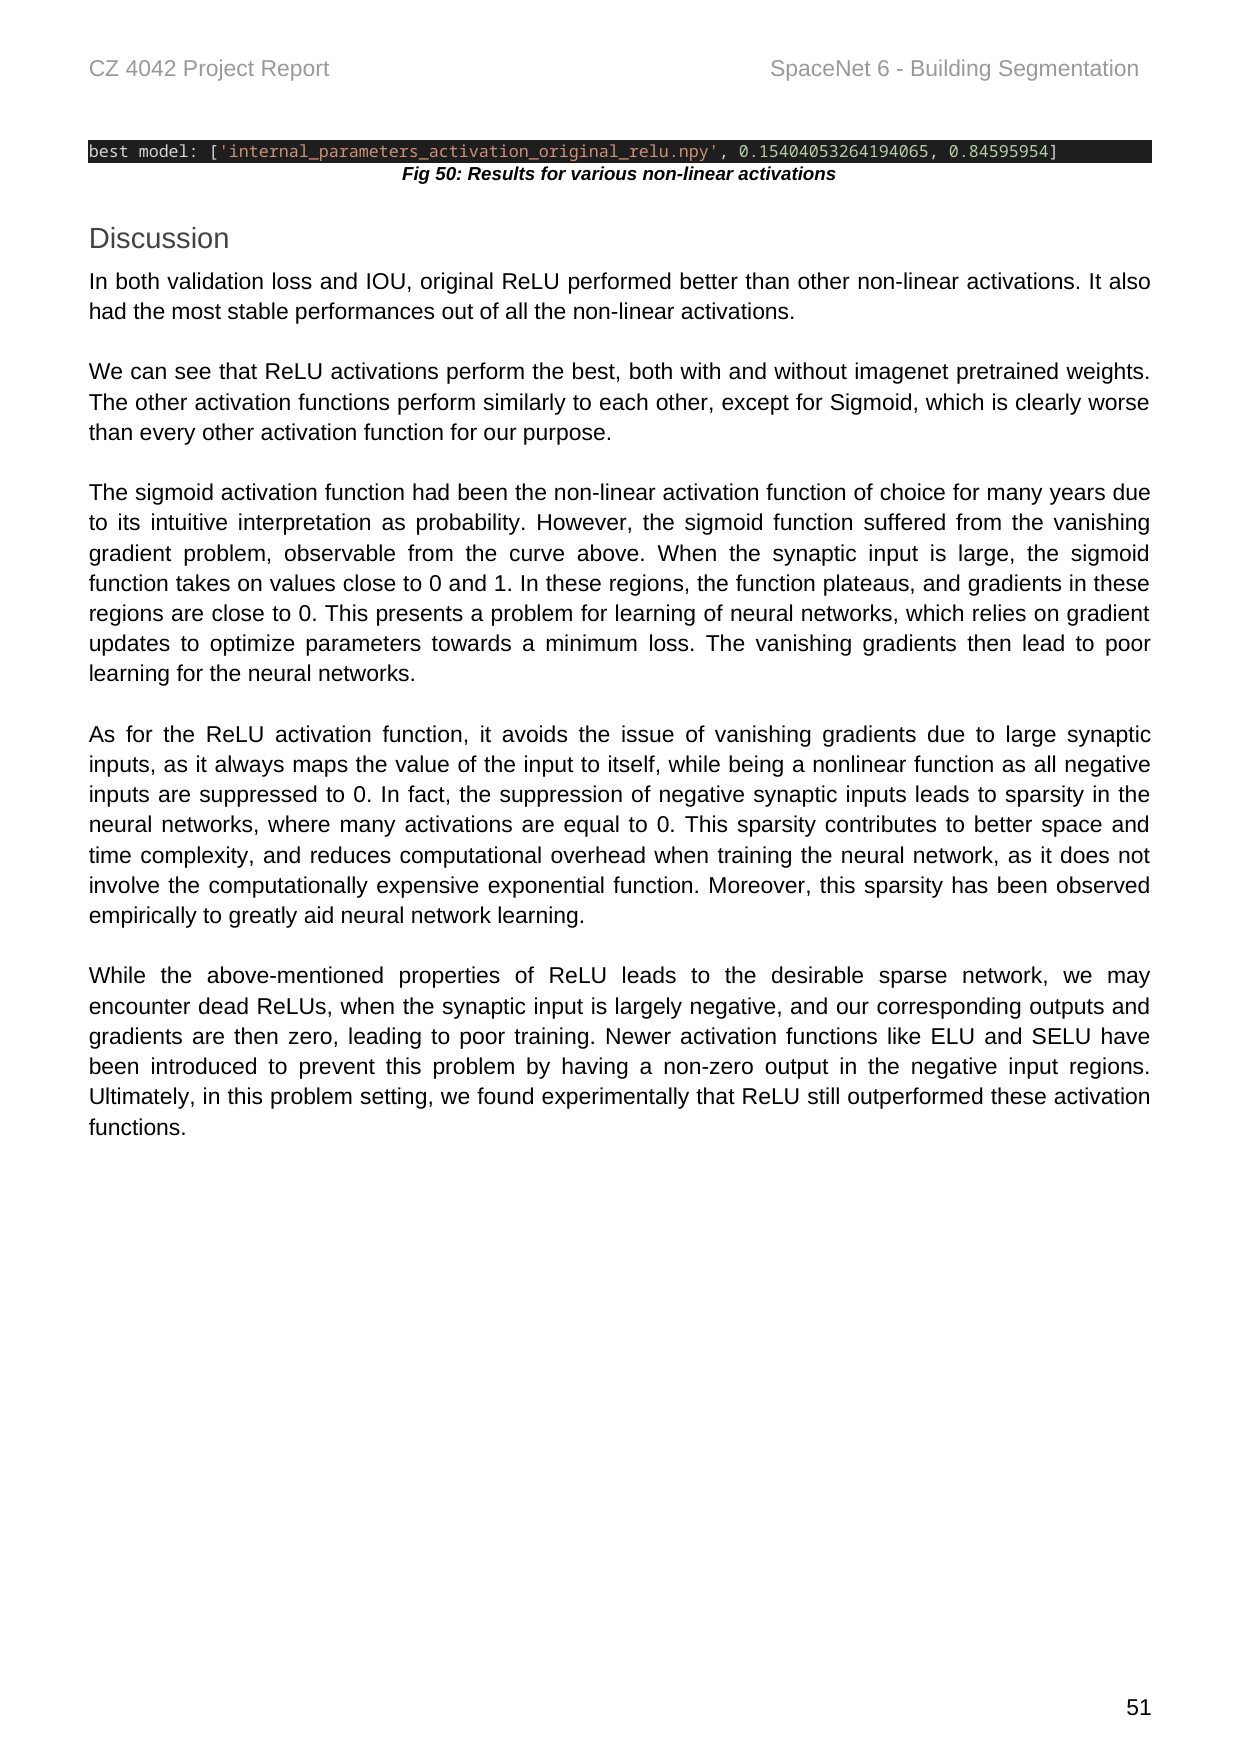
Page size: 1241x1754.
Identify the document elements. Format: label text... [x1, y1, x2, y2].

text While the above-mentioned properties of ReLU leads to the desirable sparse network, we may encounter dead ReLUs, when the synaptic input is largely negative, and our corresponding outputs and gradients are then zero, leading to poor training. Newer activation functions like ELU and SELU have been introduced to prevent this problem by having a non-zero output in the negative input regions. Ultimately, in this problem setting, we found experimentally that ReLU still outperformed these activation functions. [88, 962, 1152, 1140]
text Fig 50: Results for various non-linear activations [88, 163, 1152, 184]
text As for the ReLU activation function, it avoids the issue of vanishing gradients due to large synaptic inputs, as it always maps the value of the input to itself, while being a nonlinear function as all negative inputs are suppressed to 0. In fact, the suppression of negative synaptic inputs leads to sparsity in the neural networks, where many activations are equal to 0. This sparsity contributes to better space and time complexity, and reduces computational overhead when training the neural network, as it does not involve the computationally expensive exponential function. Moreover, this sparsity has been observed empirically to greatly aid neural network learning. [88, 721, 1152, 928]
text We can see that ReLU activations perform the best, both with and without imagenet pretrained weights. The other activation functions perform similarly to each other, except for Sigmoid, which is clearly worse than every other activation function for our purpose. [88, 358, 1152, 445]
text The sigmoid activation function had been the non-linear activation function of choice for many years due to its intuitive interpretation as probability. However, the sigmoid function suffered from the vanishing gradient problem, observable from the curve above. When the synaptic input is large, the sigmoid function takes on values close to 0 and 1. In these regions, the function plateaus, and gradients in these regions are close to 0. This presents a problem for learning of neural networks, which relies on gradient updates to optimize parameters towards a minimum loss. The vanishing gradients then lead to poor learning for the neural networks. [88, 479, 1152, 687]
subtitle Discussion [88, 221, 1152, 254]
text In both validation loss and IOU, original ReLU performed better than other non-linear activations. It also had the most stable performances out of all the non-linear activations. [88, 268, 1152, 324]
text best model: ['internal_parameters_activation_original_relu.npy', 0.15404053264194065, 0.84595954] [88, 140, 1152, 163]
